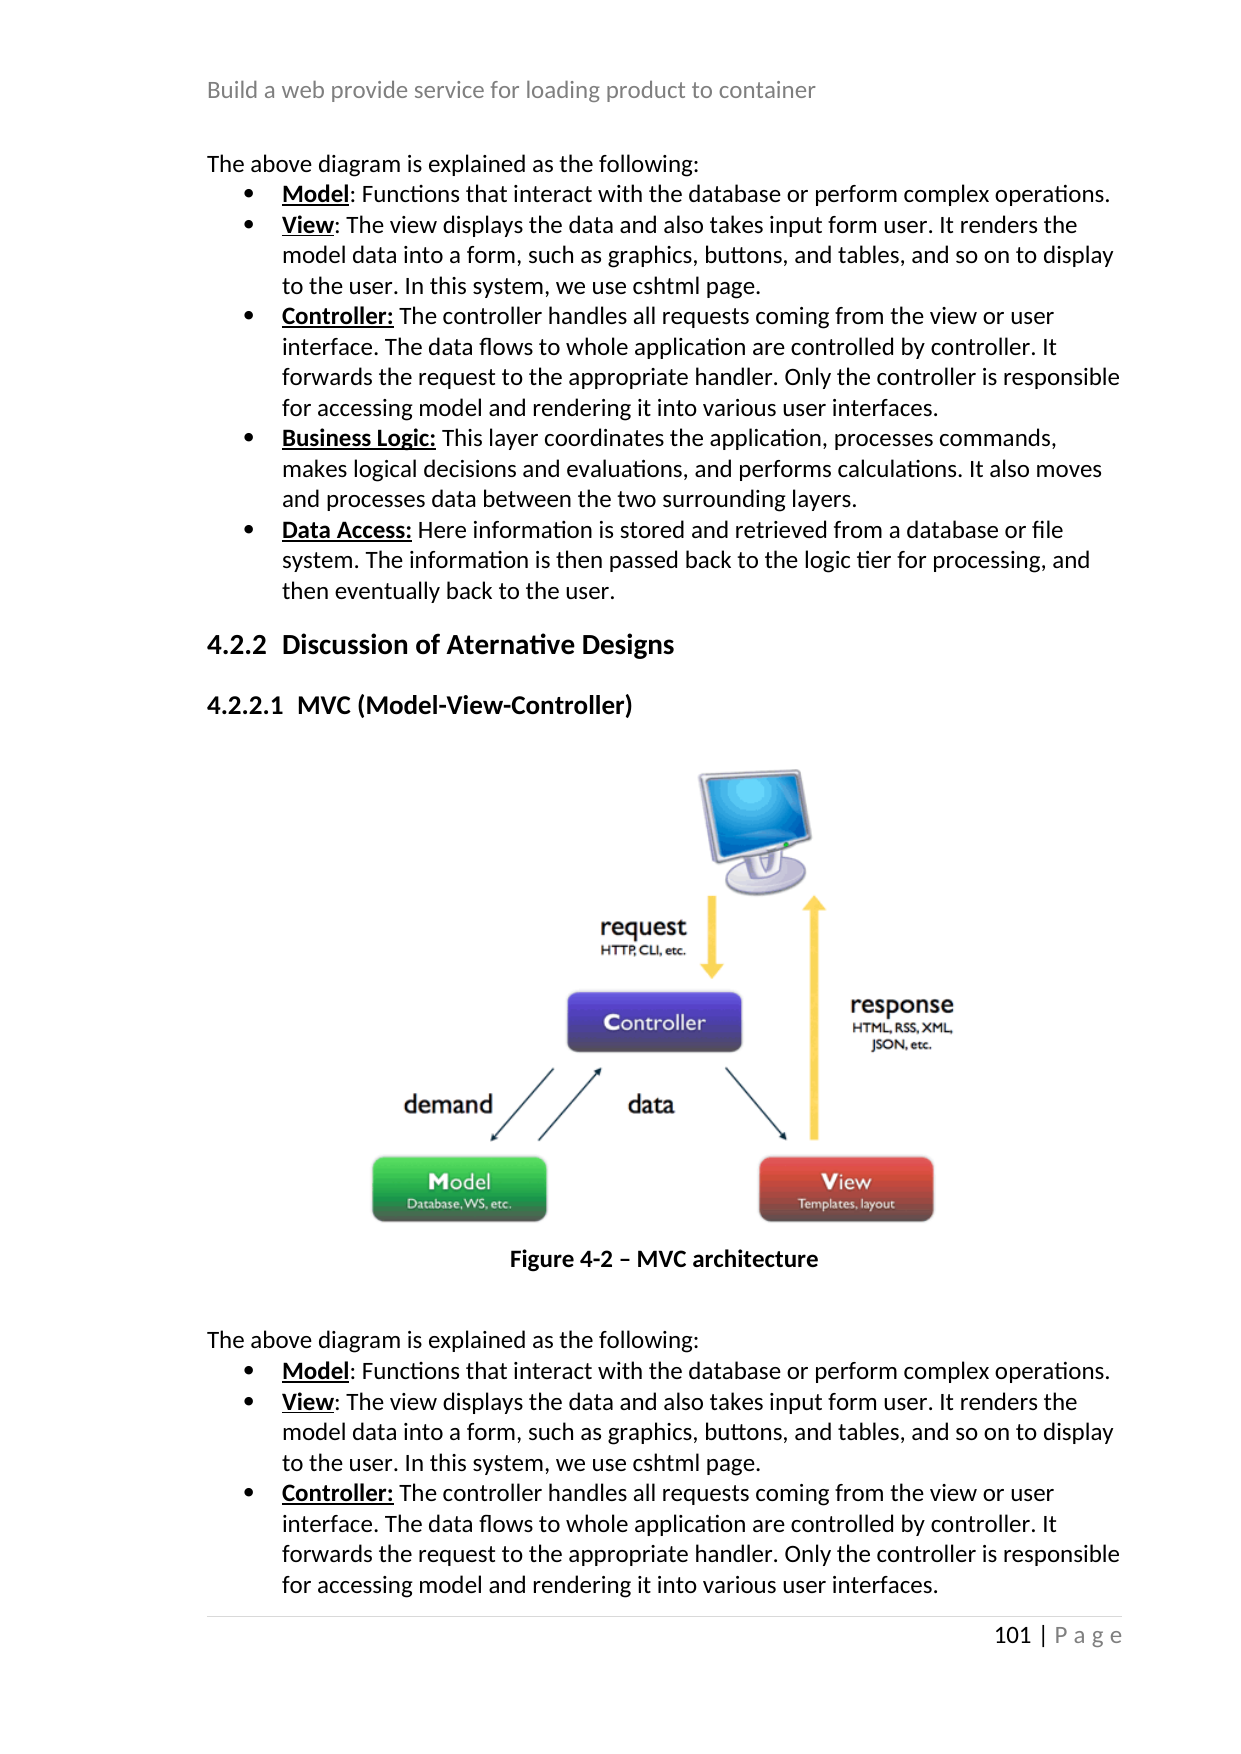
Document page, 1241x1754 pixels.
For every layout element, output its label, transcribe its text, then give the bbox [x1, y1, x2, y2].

list View: The view displays the data and also takes input form user. It renders the model data into a form, such as graphics, buttons, and tables, and so on to display to the user. In this system, we use cshtml page. [244, 1386, 1122, 1477]
list Model: Functions that interact with the database or perform complex operations. [244, 1355, 1122, 1386]
list Controller: The controller handles all requests coming from the view or user interface. The data flows to whole application are controlled by controller. It forwards the request to the appropriate handler. Only the controller is responsible for accessing model and rendering it into various user interfaces. [244, 300, 1122, 422]
list Data Access: Here information is stored and retrieved from a database or file system. The information is then passed back to the logic tier for processing, and then eventually back to the user. [244, 514, 1122, 606]
text Figure 4-2 – MVC architecture [207, 1243, 1122, 1273]
subtitle MVC (Model-View-Controller) [207, 688, 1122, 721]
list Model: Functions that interact with the database or perform complex operations. [244, 178, 1122, 209]
subtitle Discussion of Aternative Designs [207, 626, 1122, 662]
picture [360, 756, 969, 1243]
list The above diagram is explained as the following: [207, 1325, 1122, 1355]
list Controller: The controller handles all requests coming from the view or user interface. The data flows to whole application are controlled by controller. It forwards the request to the appropriate handler. Only the controller is responsible for accessing model and rendering it into various user interfaces. [244, 1477, 1122, 1599]
list Business Logic: This layer coordinates the application, processes commands, makes logical decisions and evaluations, and performs calculations. It also moves and processes data between the two surrounding layers. [244, 422, 1122, 514]
list View: The view displays the data and also takes input form user. It renders the model data into a form, such as graphics, buttons, and tables, and so on to display to the user. In this system, we use cshtml page. [244, 209, 1122, 300]
list The above diagram is explained as the following: [207, 148, 1122, 178]
